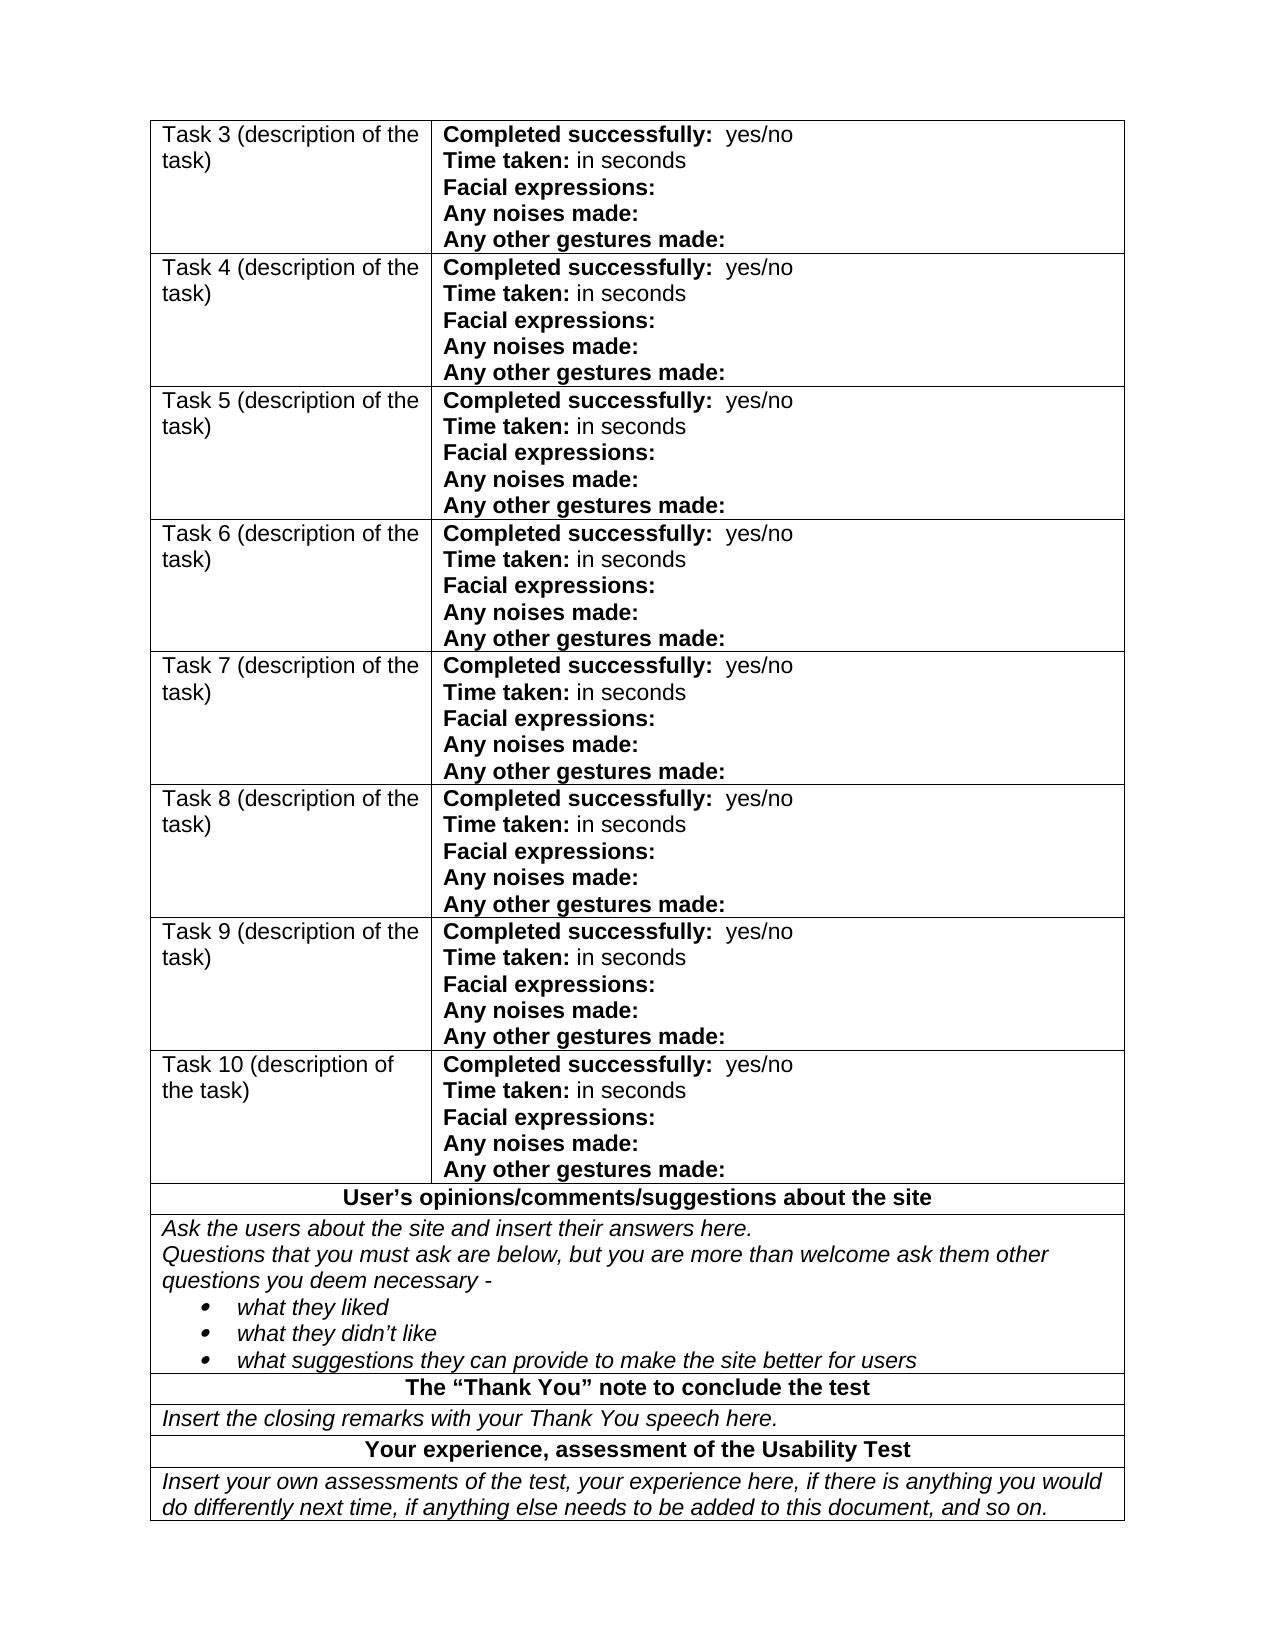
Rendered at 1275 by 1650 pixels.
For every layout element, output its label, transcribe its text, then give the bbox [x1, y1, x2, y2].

table_cell User’s opinions/comments/suggestions about the site [151, 1184, 1124, 1214]
table_cell Task 8 (description of the task) [151, 785, 431, 917]
table_cell Insert the closing remarks with your Thank You speech here. [151, 1405, 1124, 1435]
table_cell Completed successfully: yes/no Time taken: in seconds Facial expressions: Any noises made: Any other gestures made: [432, 520, 1124, 651]
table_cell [432, 254, 1124, 386]
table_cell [432, 121, 1124, 253]
table_cell Completed successfully: yes/no Time taken: in seconds Facial expressions: Any noises made: Any other gestures made: [432, 918, 1124, 1050]
table_cell Your experience, assessment of the Usability Test [151, 1436, 1124, 1467]
table_cell Task 7 (description of the task) [151, 652, 431, 784]
table_cell Completed successfully: yes/no Time taken: in seconds Facial expressions: Any noises made: Any other gestures made: [432, 652, 1124, 784]
table_cell Insert your own assessments of the test, your experience here, if there is anything you would do differently next time, if anything else needs to be added to this document, and so on. [151, 1468, 1124, 1520]
table_cell Task 5 (description of the task) [151, 387, 431, 518]
table_cell Completed successfully: yes/no Time taken: in seconds Facial expressions: Any noises made: Any other gestures made: [432, 785, 1124, 917]
table_cell Completed successfully: yes/no Time taken: in seconds Facial expressions: Any noises made: Any other gestures made: [432, 1051, 1124, 1182]
table_cell Task 4 (description of the task) [151, 254, 431, 386]
table_cell Task 6 (description of the task) [151, 520, 431, 651]
table_cell Task 3 (description of the task) [151, 121, 431, 253]
table_cell Task 10 (description of the task) [151, 1051, 431, 1182]
table_cell Completed successfully: yes/no Time taken: in seconds Facial expressions: Any noises made: Any other gestures made: [432, 387, 1124, 518]
table_cell The “Thank You” note to conclude the test [151, 1374, 1124, 1404]
table_cell Ask the users about the site and insert their answers here. Questions that you must ask are below, but you are more than welcome ask them other questions you deem necessary - what they liked what they didn’t like what suggestions they can provide to make the site better for users [151, 1215, 1124, 1373]
table_cell Task 9 (description of the task) [151, 918, 431, 1050]
